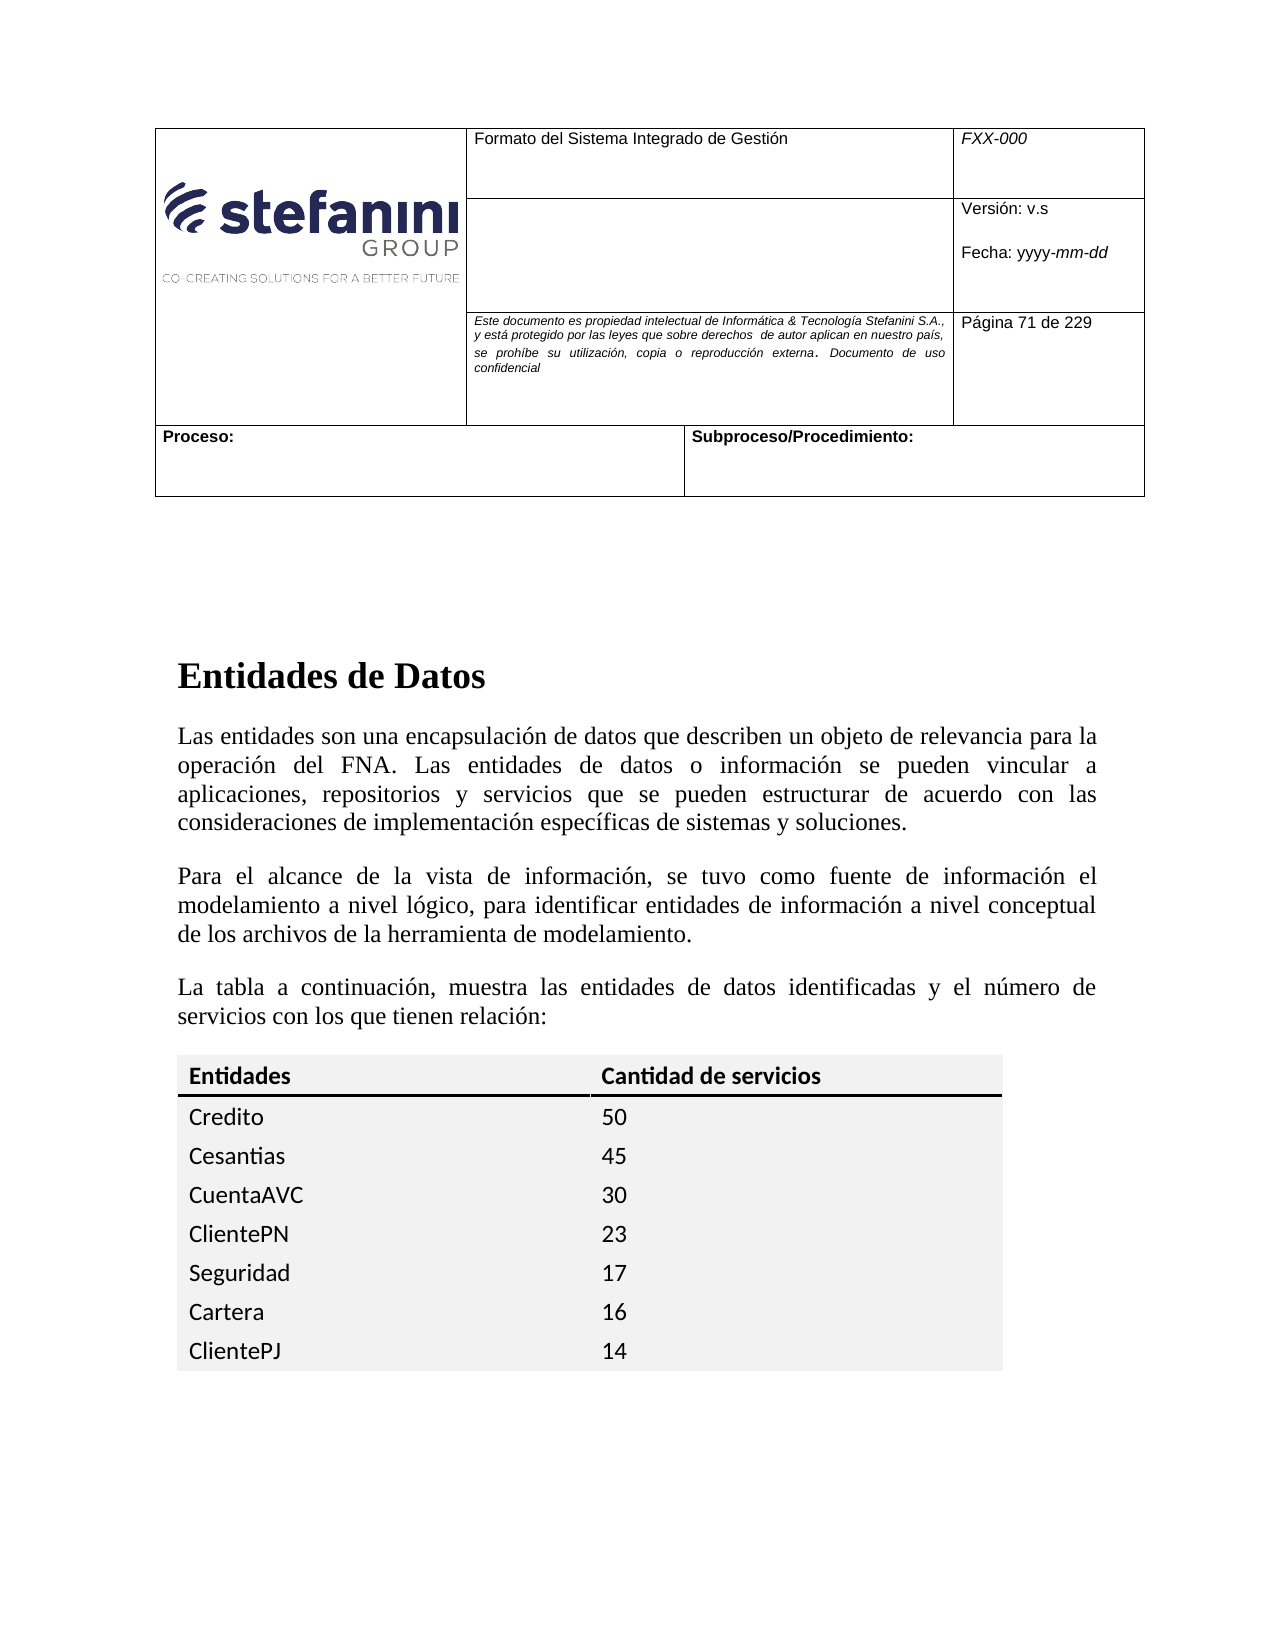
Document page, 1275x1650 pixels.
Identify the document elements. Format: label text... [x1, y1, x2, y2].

text La tabla a continuación, muestra las entidades de datos identificadas y el número de servicios con los que tienen relación: [177, 972, 1098, 1030]
picture [162, 182, 460, 286]
table_cell 50 [591, 1097, 1002, 1135]
table_cell ClientePJ [178, 1332, 590, 1369]
subtitle Entidades de Datos [177, 653, 1098, 696]
table_cell 45 [591, 1136, 1002, 1174]
table_cell 14 [591, 1332, 1002, 1369]
text Para el alcance de la vista de información, se tuvo como fuente de información el modelamiento a nivel lógico, para identificar entidades de información a nivel conceptual de los archivos de la herramienta de modelamiento. [177, 861, 1098, 947]
table_cell Cesantias [178, 1136, 590, 1174]
table_cell Seguridad [178, 1254, 590, 1291]
table_cell 16 [591, 1293, 1002, 1331]
table_cell 23 [591, 1214, 1002, 1252]
table_cell CuentaAVC [178, 1175, 590, 1213]
table_cell Credito [178, 1097, 590, 1135]
table_cell Cartera [178, 1293, 590, 1331]
table_cell ClientePN [178, 1214, 590, 1252]
text Las entidades son una encapsulación de datos que describen un objeto de relevancia para la operación del FNA. Las entidades de datos o información se pueden vincular a aplicaciones, repositorios y servicios que se pueden estructurar de acuerdo con las consideraciones de implementación específicas de sistemas y soluciones. [177, 721, 1098, 836]
table_cell 17 [591, 1254, 1002, 1291]
table_header Cantidad de servicios [591, 1056, 1002, 1094]
table_header Entidades [178, 1056, 590, 1094]
table_cell 30 [591, 1175, 1002, 1213]
